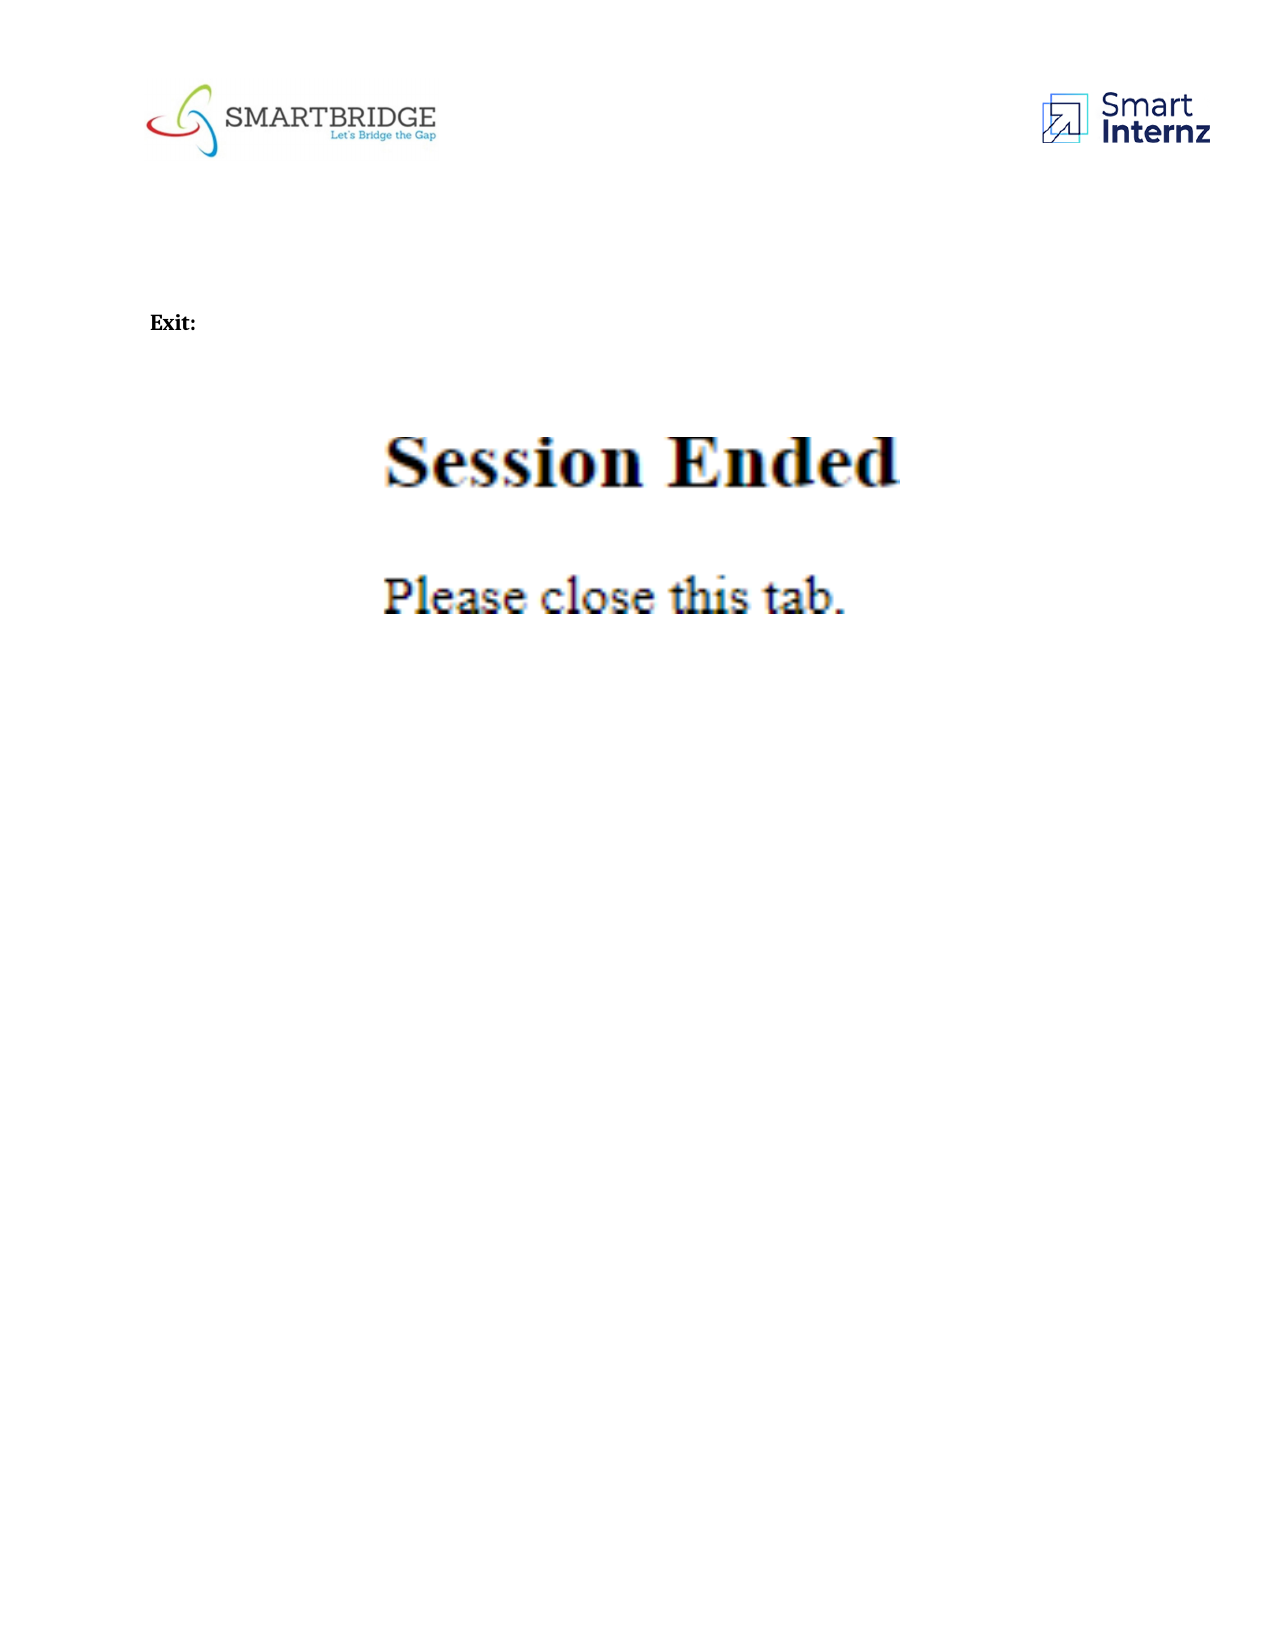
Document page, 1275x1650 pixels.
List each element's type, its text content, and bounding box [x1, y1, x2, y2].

picture [1037, 92, 1214, 143]
picture [143, 78, 439, 161]
text Exit: [150, 309, 1275, 336]
picture [383, 437, 900, 614]
